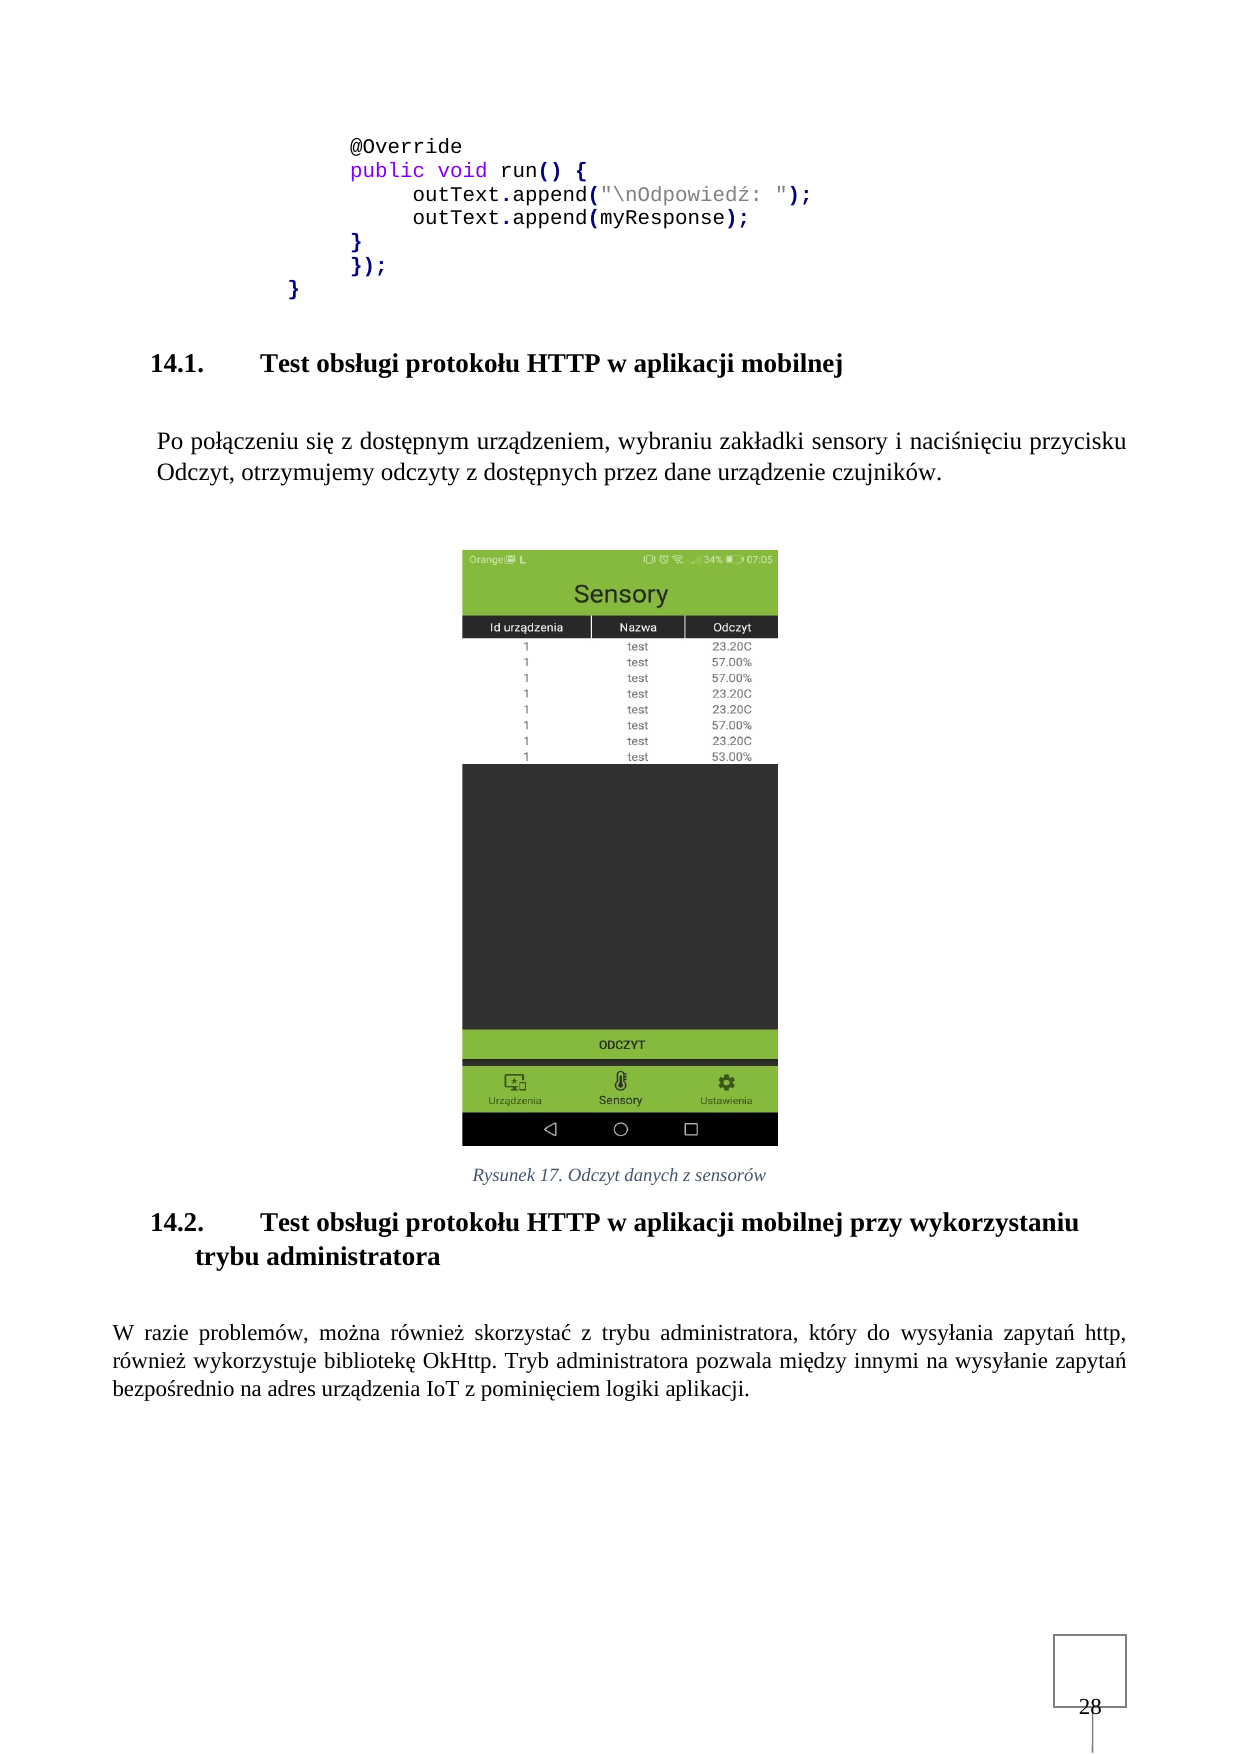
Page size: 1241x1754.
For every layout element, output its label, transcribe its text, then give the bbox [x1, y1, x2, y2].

subtitle Test obsługi protokołu HTTP w aplikacji mobilnej [150, 347, 1128, 378]
list Po połączeniu się z dostępnym urządzeniem, wybraniu zakładki sensory i naciśnięciu przycisku Odczyt, otrzymujemy odczyty z dostępnych przez dane urządzenie czujników. [157, 426, 1128, 486]
text public void run() { [112, 160, 1128, 184]
picture [462, 550, 778, 1146]
text outText.append("\nOdpowiedź: "); [112, 184, 1128, 207]
text outText.append(myResponse); [112, 207, 1128, 231]
text @Override [112, 136, 1128, 160]
text } [112, 278, 1128, 302]
text }); [112, 255, 1128, 278]
subtitle Test obsługi protokołu HTTP w aplikacji mobilnej przy wykorzystaniu trybu administratora [150, 1206, 1128, 1271]
text W razie problemów, można również skorzystać z trybu administratora, który do wysyłania zapytań http, również wykorzystuje bibliotekę OkHttp. Tryb administratora pozwala między innymi na wysyłanie zapytań bezpośrednio na adres urządzenia IoT z pominięciem logiki aplikacji. [112, 1318, 1128, 1402]
text } [112, 231, 1128, 255]
